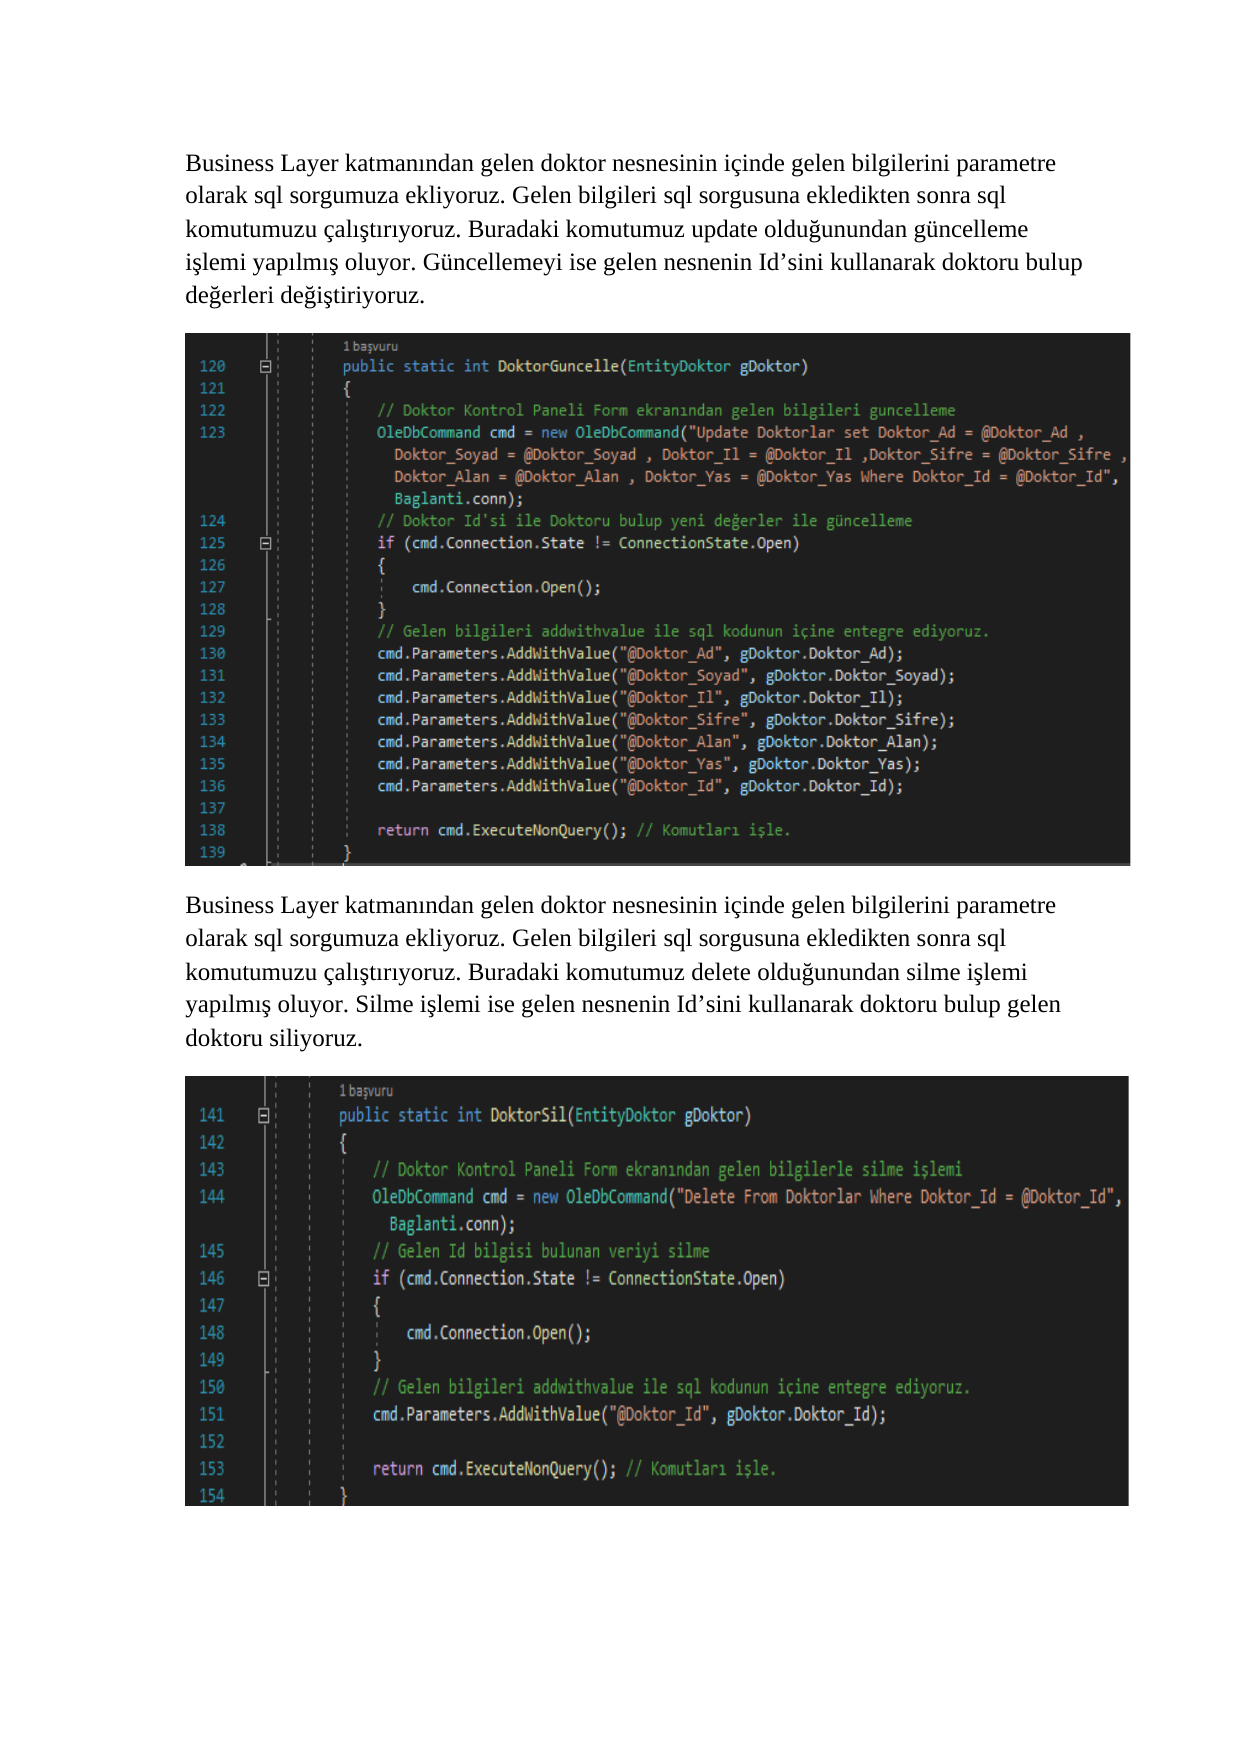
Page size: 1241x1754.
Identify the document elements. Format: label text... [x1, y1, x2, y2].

picture [185, 333, 1131, 866]
picture [185, 1076, 1129, 1506]
text Business Layer katmanından gelen doktor nesnesinin içinde gelen bilgilerini parametre olarak sql sorgumuza ekliyoruz. Gelen bilgileri sql sorgusuna ekledikten sonra sql komutumuzu çalıştırıyoruz. Buradaki komutumuz delete olduğunundan silme işlemi yapılmış oluyor. Silme işlemi ise gelen nesnenin Id’sini kullanarak doktoru bulup gelen doktoru siliyoruz. [185, 891, 1093, 1051]
text Business Layer katmanından gelen doktor nesnesinin içinde gelen bilgilerini parametre olarak sql sorgumuza ekliyoruz. Gelen bilgileri sql sorgusuna ekledikten sonra sql komutumuzu çalıştırıyoruz. Buradaki komutumuz update olduğunundan güncelleme işlemi yapılmış oluyor. Güncellemeyi ise gelen nesnenin Id’sini kullanarak doktoru bulup değerleri değiştiriyoruz. [185, 148, 1093, 308]
